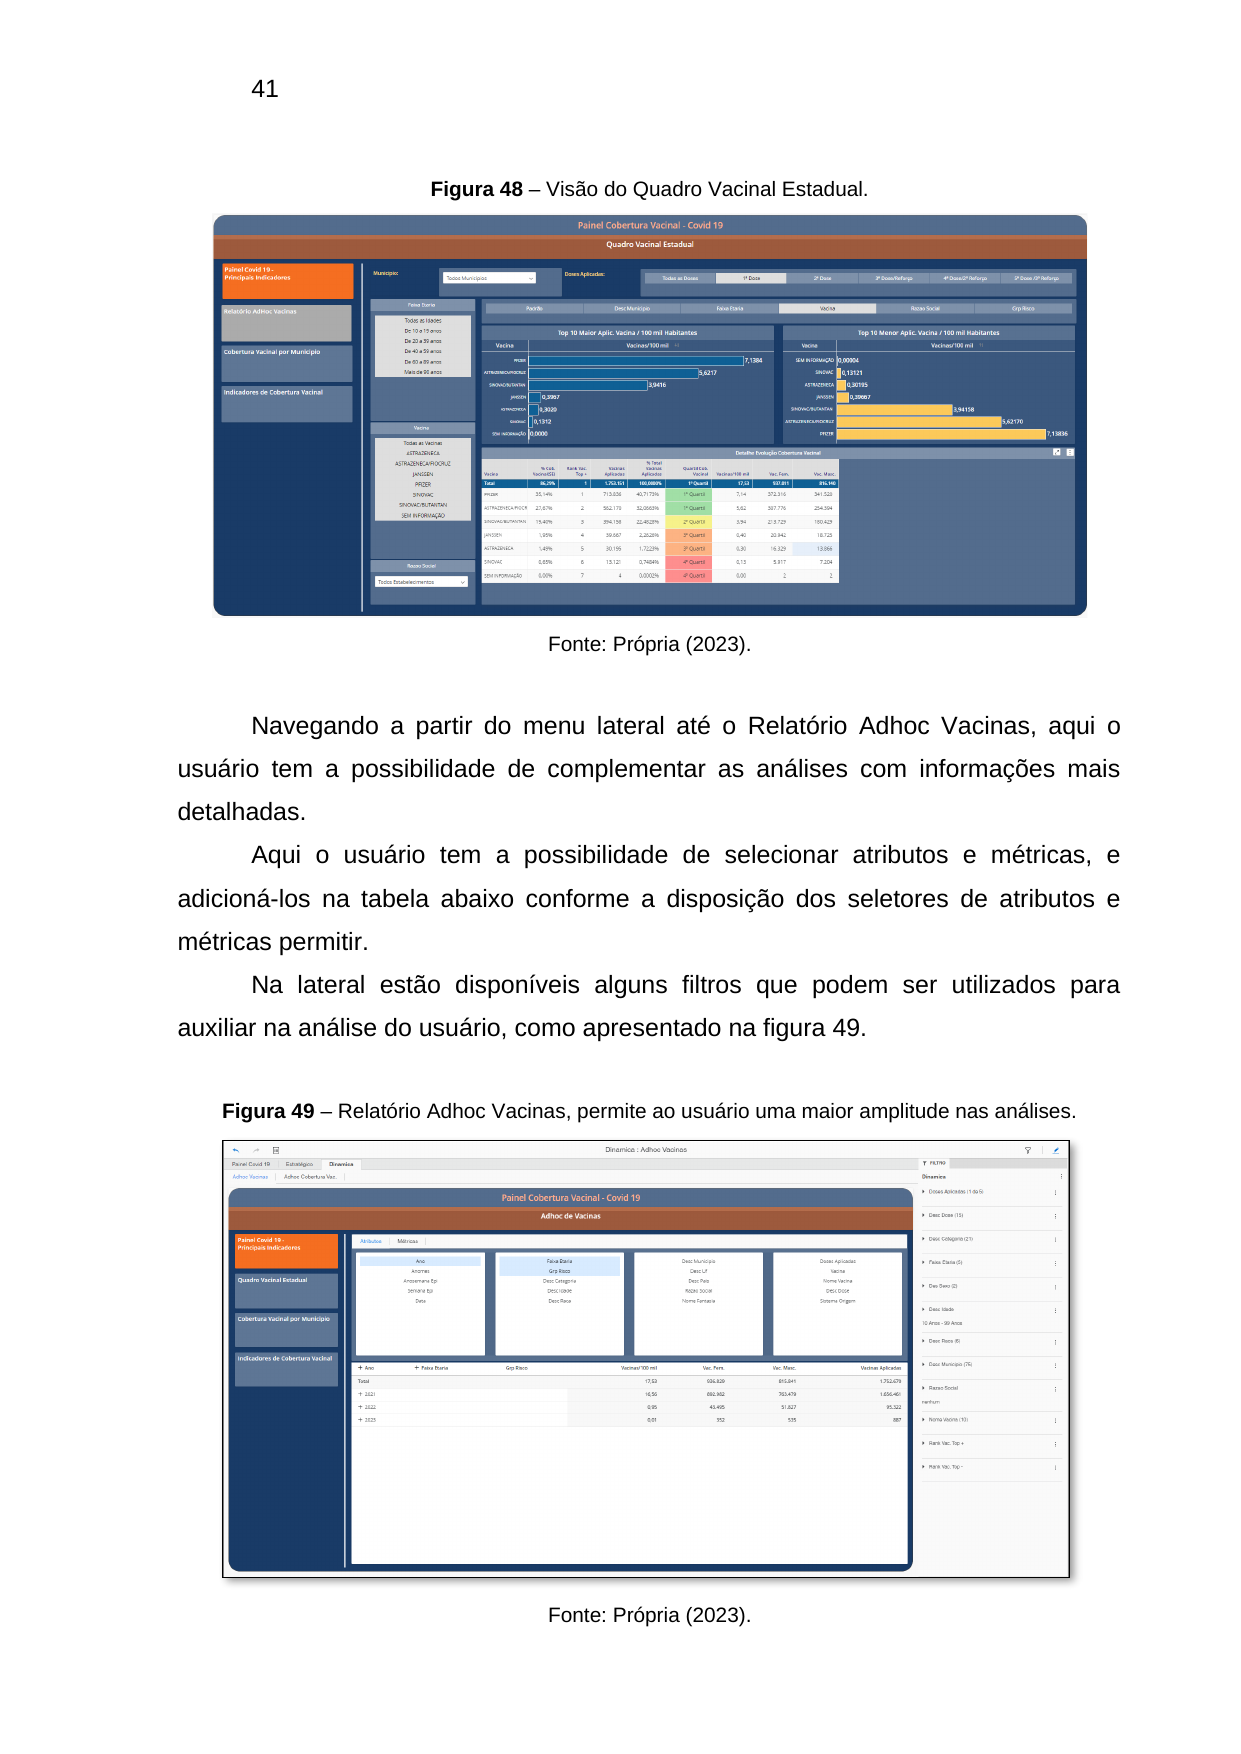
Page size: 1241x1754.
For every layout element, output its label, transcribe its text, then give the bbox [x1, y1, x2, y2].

text Fonte: Própria (2023). [177, 632, 1122, 656]
text Figura 49 – Relatório Adhoc Vacinas, permite ao usuário uma maior amplitude nas análises. [177, 1099, 1122, 1123]
text Figura 48 – Visão do Quadro Vacinal Estadual. [177, 177, 1122, 201]
picture [212, 213, 1088, 618]
text Aqui o usuário tem a possibilidade de selecionar atributos e métricas, e adicioná-los na tabela abaixo conforme a disposição dos seletores de atributos e métricas permitir. [177, 840, 1122, 955]
text Na lateral estão disponíveis alguns filtros que podem ser utilizados para auxiliar na análise do usuário, como apresentado na figura 49. [177, 970, 1122, 1042]
text Fonte: Própria (2023). [177, 1603, 1122, 1627]
text Navegando a partir do menu lateral até o Relatório Adhoc Vacinas, aqui o usuário tem a possibilidade de complementar as análises com informações mais detalhadas. [177, 711, 1122, 826]
picture [223, 1141, 1069, 1577]
